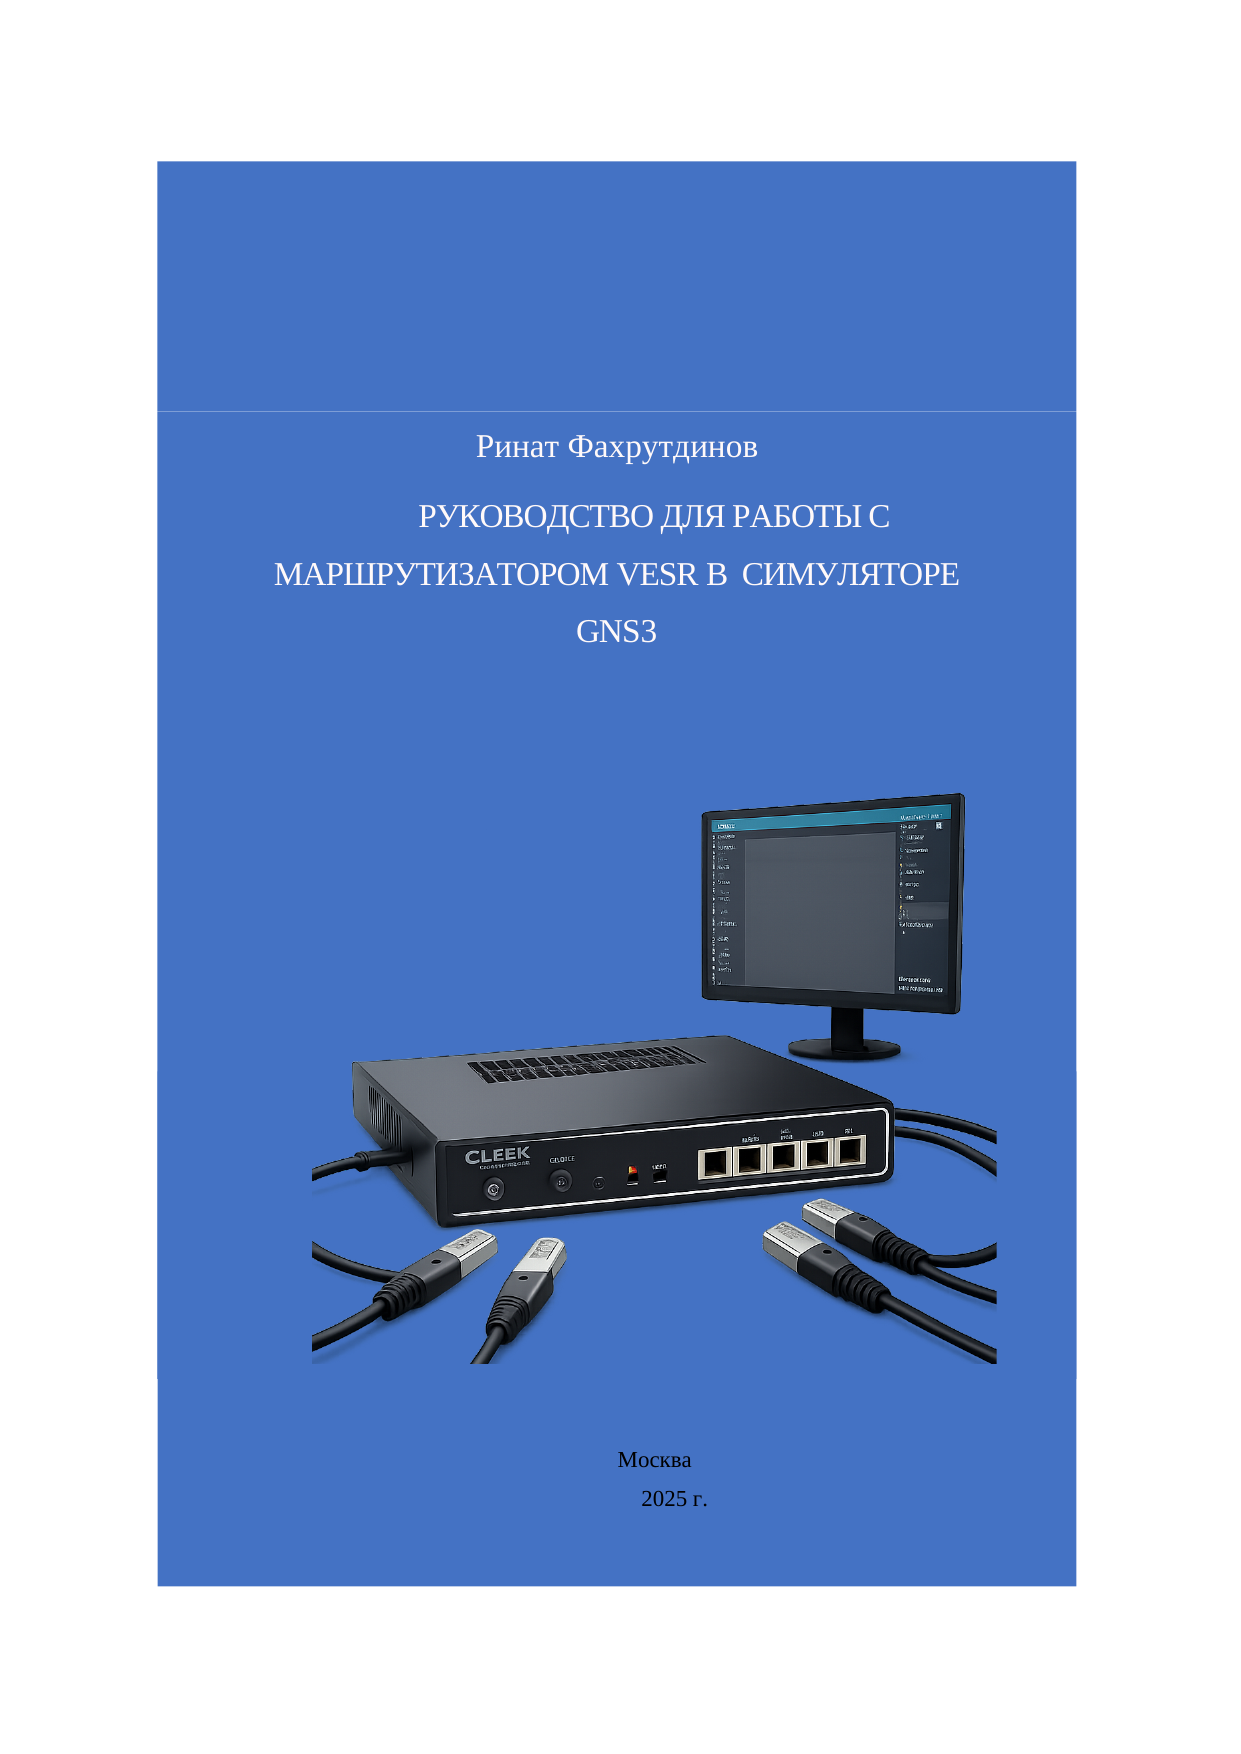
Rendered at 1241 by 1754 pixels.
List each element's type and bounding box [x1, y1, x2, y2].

picture [312, 734, 997, 1364]
